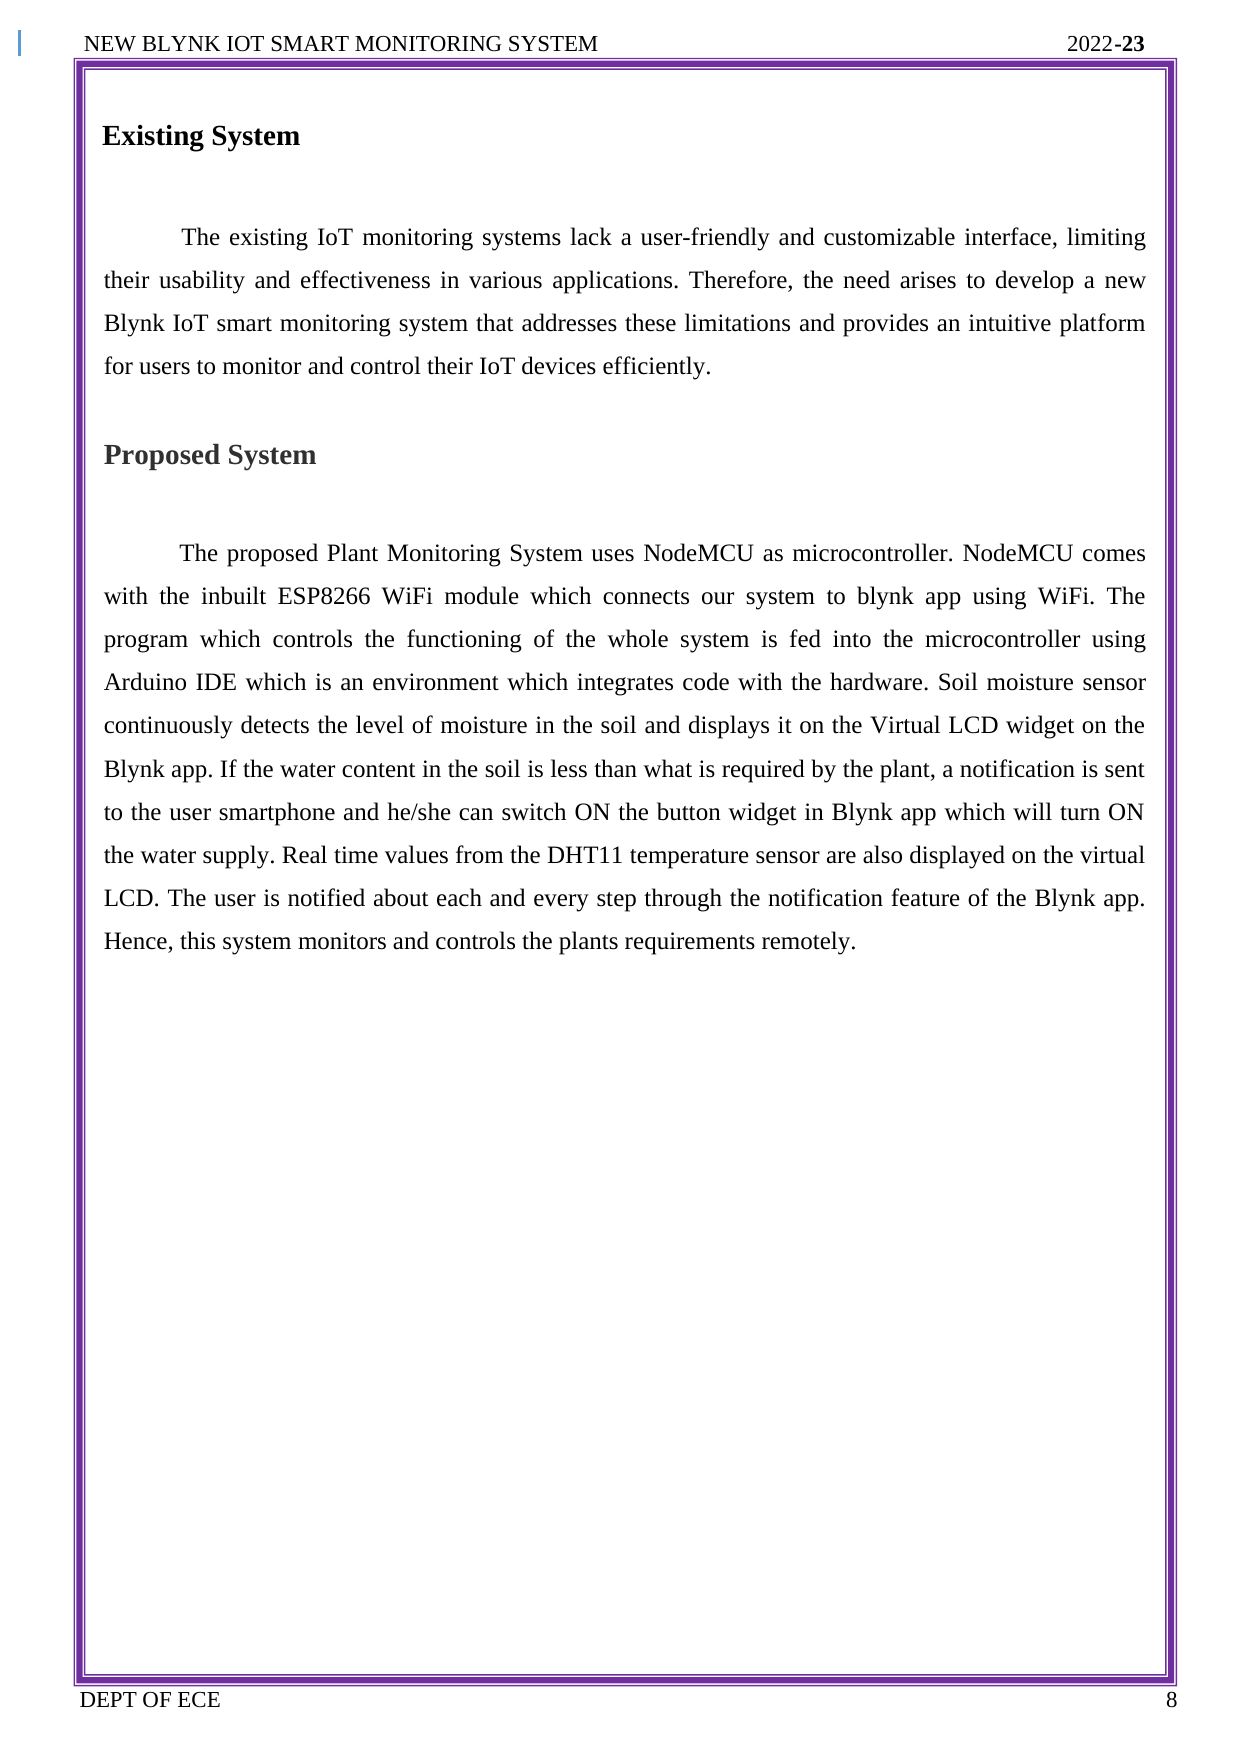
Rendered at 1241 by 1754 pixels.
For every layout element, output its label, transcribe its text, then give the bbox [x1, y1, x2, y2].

subtitle The proposed Plant Monitoring System uses NodeMCU as microcontroller. NodeMCU comes with the inbuilt ESP8266 WiFi module which connects our system to blynk app using WiFi. The program which controls the functioning of the whole system is fed into the microcontroller using Arduino IDE which is an environment which integrates code with the hardware. Soil moisture sensor continuously detects the level of moisture in the soil and displays it on the Virtual LCD widget on the Blynk app. If the water content in the soil is less than what is required by the plant, a notification is sent to the user smartphone and he/she can switch ON the button widget in Blynk app which will turn ON the water supply. Real time values from the DHT11 temperature sensor are also displayed on the virtual LCD. The user is notified about each and every step through the notification feature of the Blynk app. Hence, this system monitors and controls the plants requirements remotely. [103, 538, 1147, 955]
text Existing System [43, 118, 1177, 152]
subtitle The existing IoT monitoring systems lack a user-friendly and customizable interface, limiting their usability and effectiveness in various applications. Therefore, the need arises to develop a new Blynk IoT smart monitoring system that addresses these limitations and provides an intuitive platform for users to monitor and control their IoT devices efficiently. [103, 222, 1147, 380]
text Proposed System [103, 437, 1147, 471]
